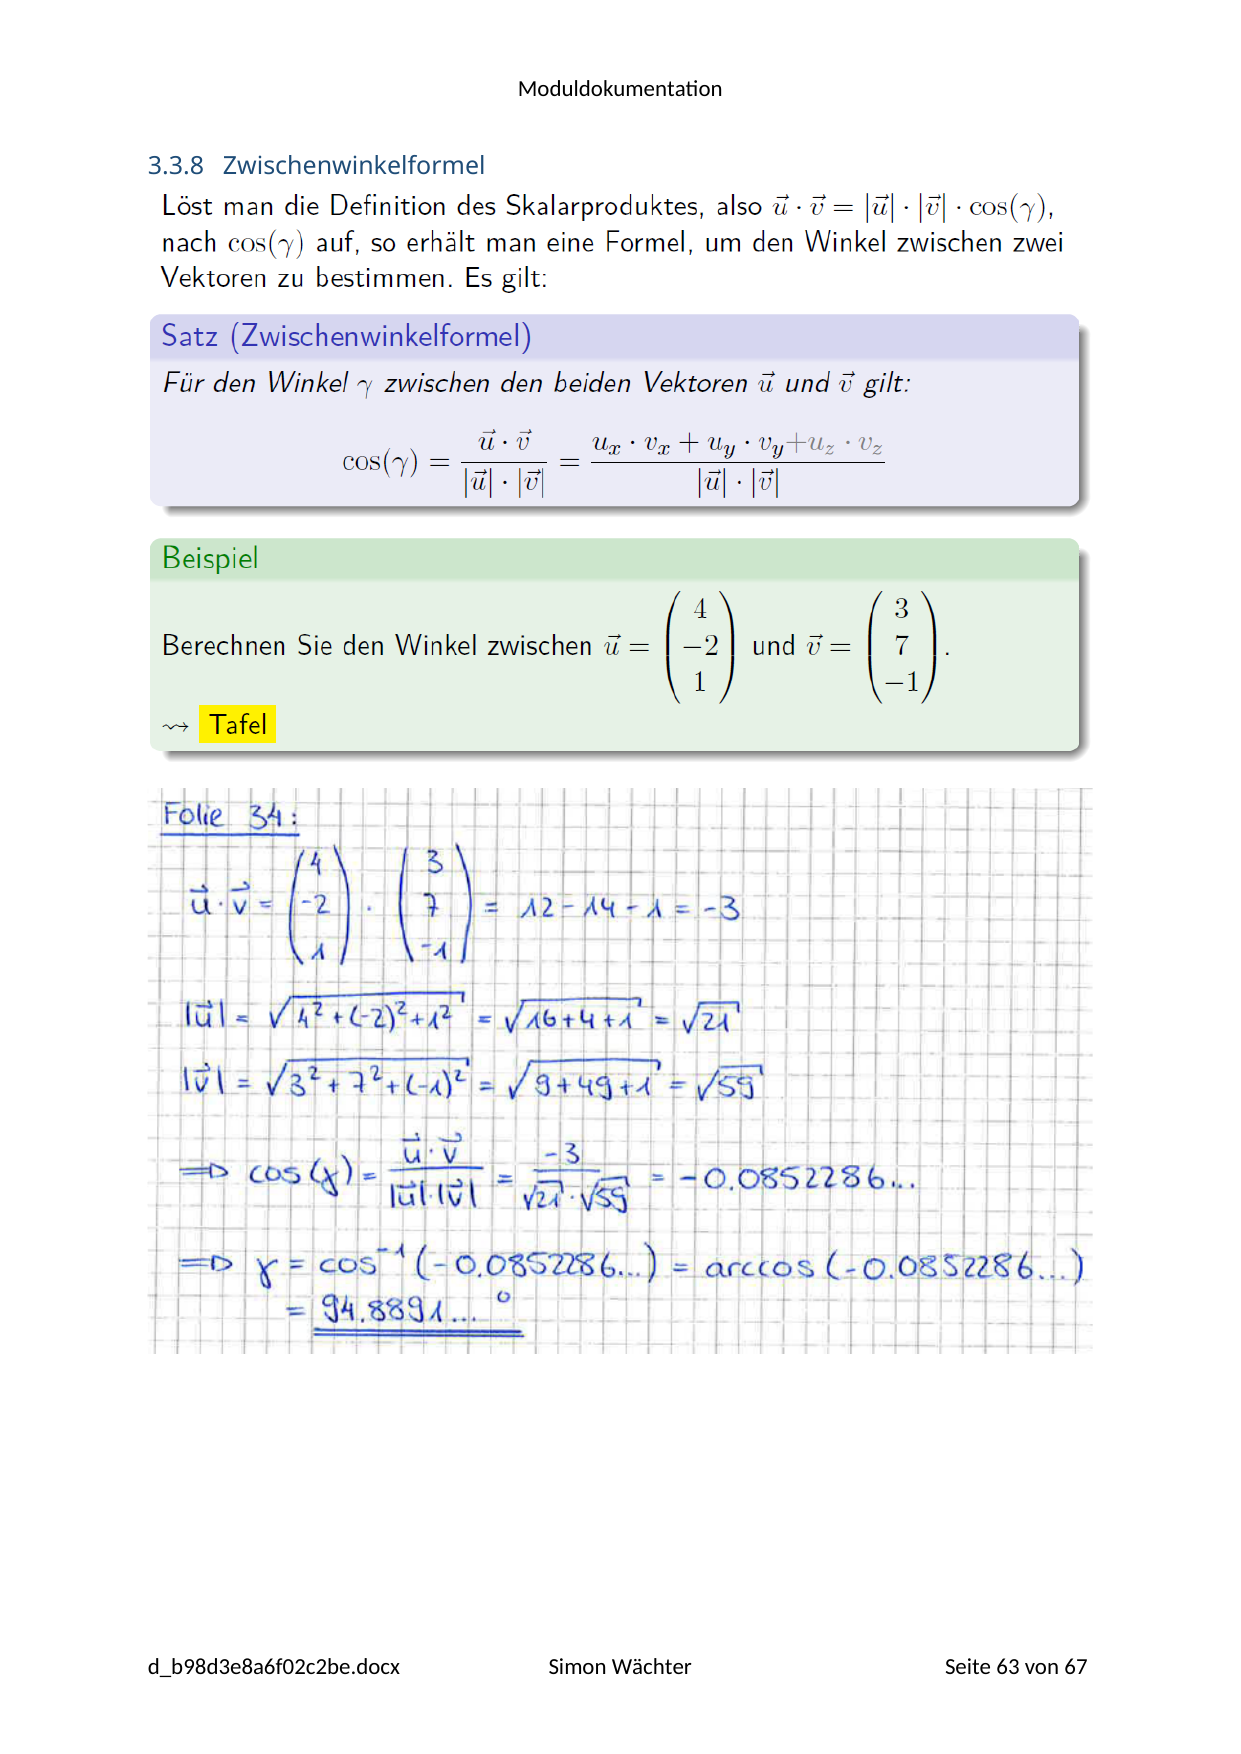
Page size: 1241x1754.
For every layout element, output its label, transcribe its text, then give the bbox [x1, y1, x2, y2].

subtitle Zwischenwinkelformel [148, 148, 1093, 182]
picture [147, 788, 1093, 1354]
picture [147, 184, 1093, 771]
